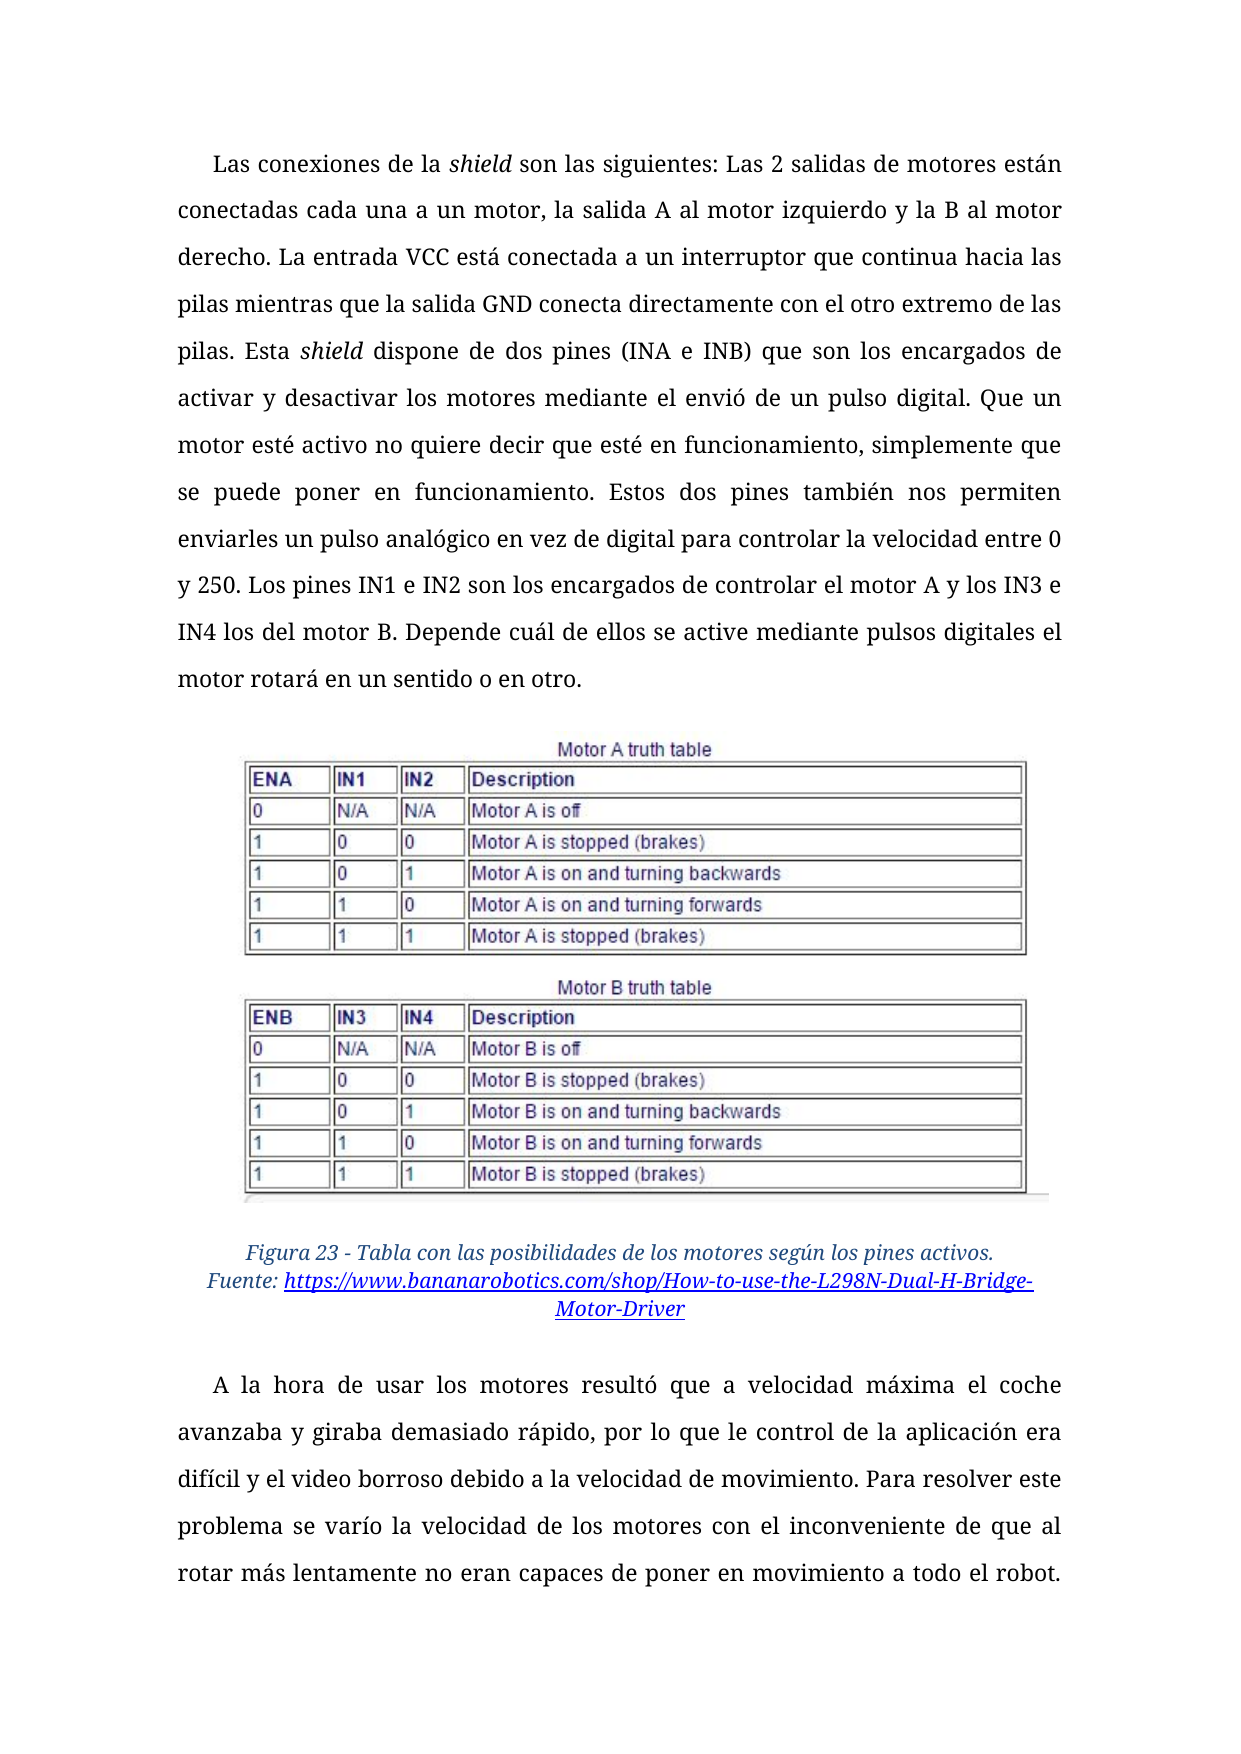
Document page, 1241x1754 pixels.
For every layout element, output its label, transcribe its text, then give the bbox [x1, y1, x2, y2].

text Las conexiones de la shield son las siguientes: Las 2 salidas de motores están conectadas cada una a un motor, la salida A al motor izquierdo y la B al motor derecho. La entrada VCC está conectada a un interruptor que continua hacia las pilas mientras que la salida GND conecta directamente con el otro extremo de las pilas. Esta shield dispone de dos pines (INA e INB) que son los encargados de activar y desactivar los motores mediante el envió de un pulso digital. Que un motor esté activo no quiere decir que esté en funcionamiento, simplemente que se puede poner en funcionamiento. Estos dos pines también nos permiten enviarles un pulso analógico en vez de digital para controlar la velocidad entre 0 y 250. Los pines IN1 e IN2 son los encargados de controlar el motor A y los IN3 e IN4 los del motor B. Depende cuál de ellos se active mediante pulsos digitales el motor rotará en un sentido o en otro. [177, 148, 1063, 694]
text Figura 23 - Tabla con las posibilidades de los motores según los pines activos. Fuente: https://www.bananarobotics.com/shop/How-to-use-the-L298N-Dual-H-Bridge-Motor-Driver [177, 1238, 1063, 1348]
picture [226, 731, 1049, 1203]
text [177, 1369, 1063, 1588]
